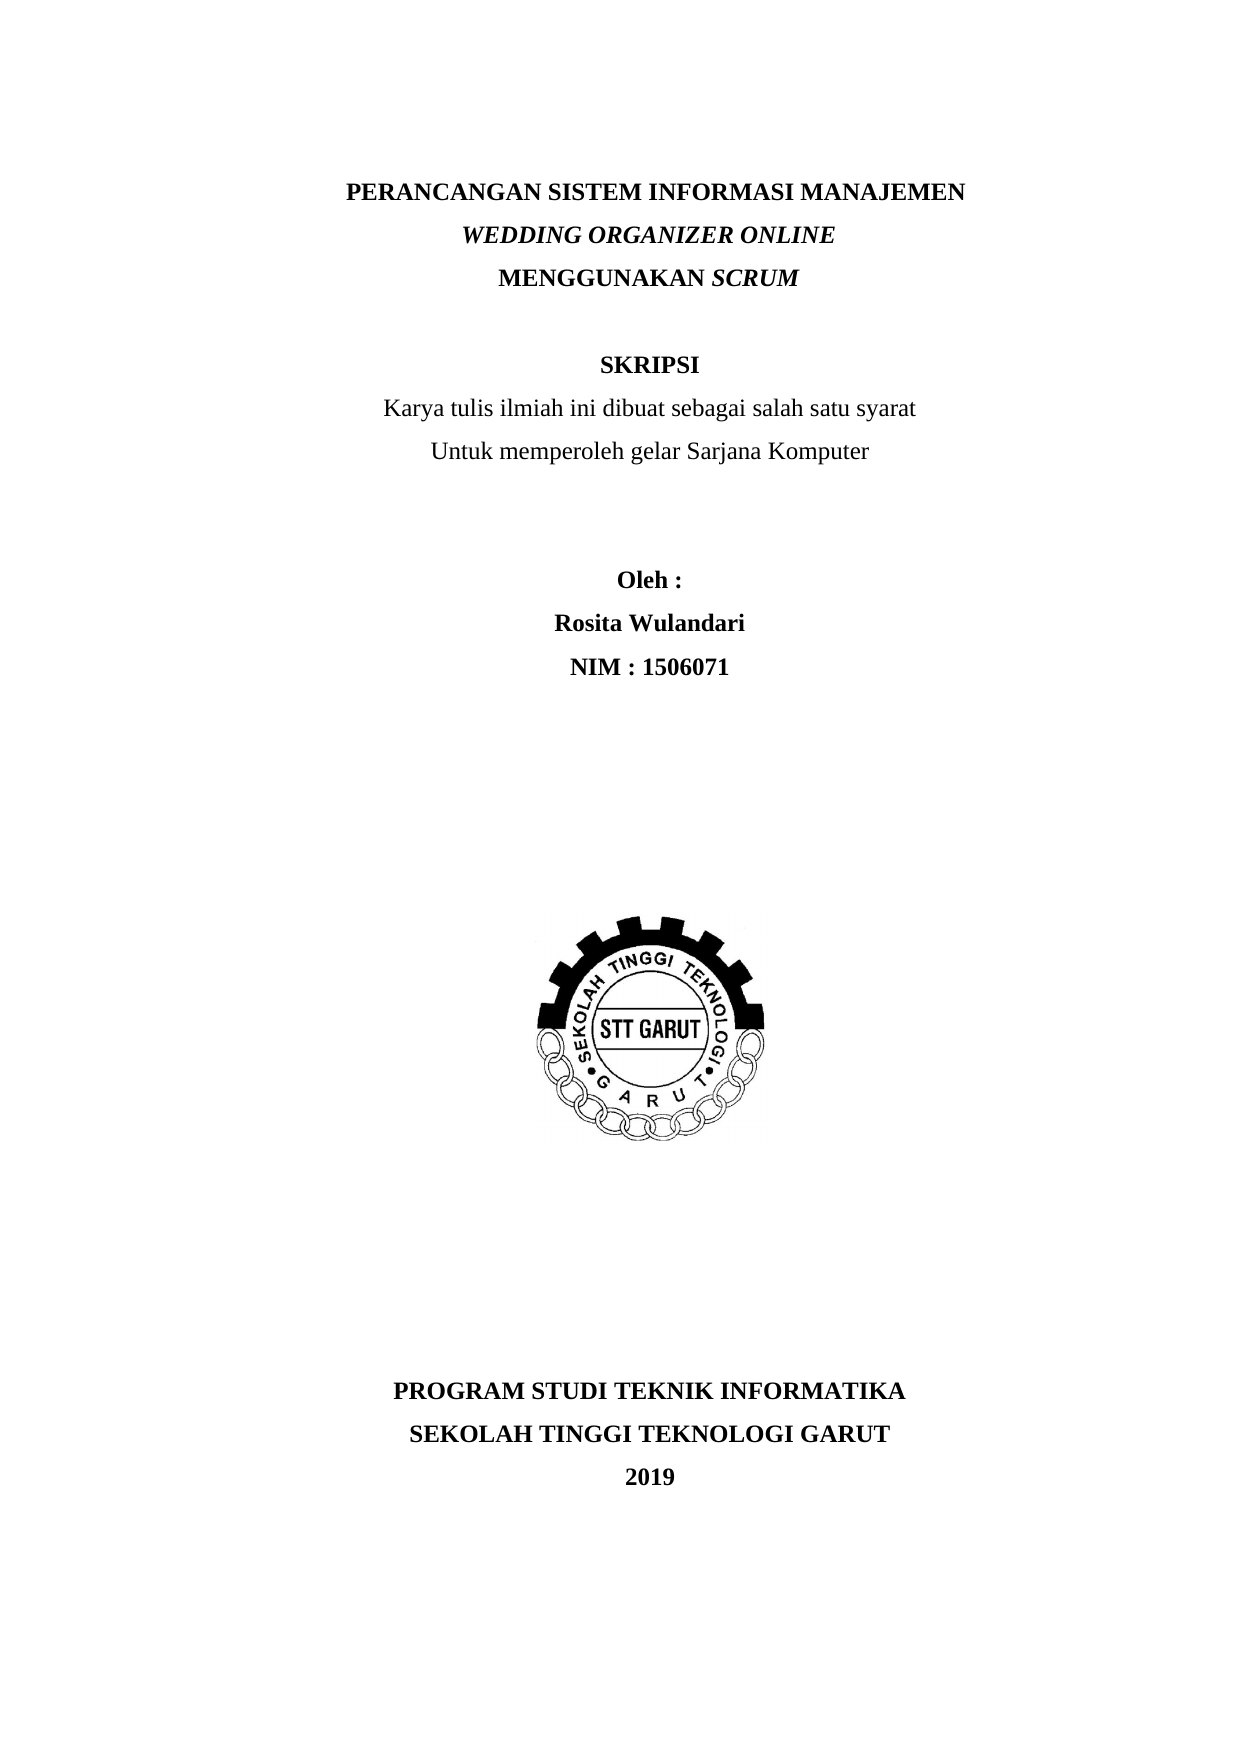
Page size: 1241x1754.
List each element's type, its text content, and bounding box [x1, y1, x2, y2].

text NIM : 1506071 [236, 652, 1063, 680]
text SKRIPSI [236, 350, 1063, 378]
text SEKOLAH TINGGI TEKNOLOGI GARUT [236, 1419, 1063, 1448]
text Oleh : [236, 565, 1063, 594]
text MENGGUNAKAN SCRUM [236, 263, 1063, 292]
text 2019 [236, 1462, 1063, 1491]
text Untuk memperoleh gelar Sarjana Komputer [236, 436, 1063, 465]
text WEDDING ORGANIZER ONLINE [236, 220, 1063, 249]
text PROGRAM STUDI TEKNIK INFORMATIKA [236, 1376, 1063, 1405]
picture [531, 910, 768, 1147]
text Rosita Wulandari [236, 608, 1063, 637]
text Karya tulis ilmiah ini dibuat sebagai salah satu syarat [236, 393, 1063, 422]
text PERANCANGAN SISTEM INFORMASI MANAJEMEN [236, 177, 1063, 206]
